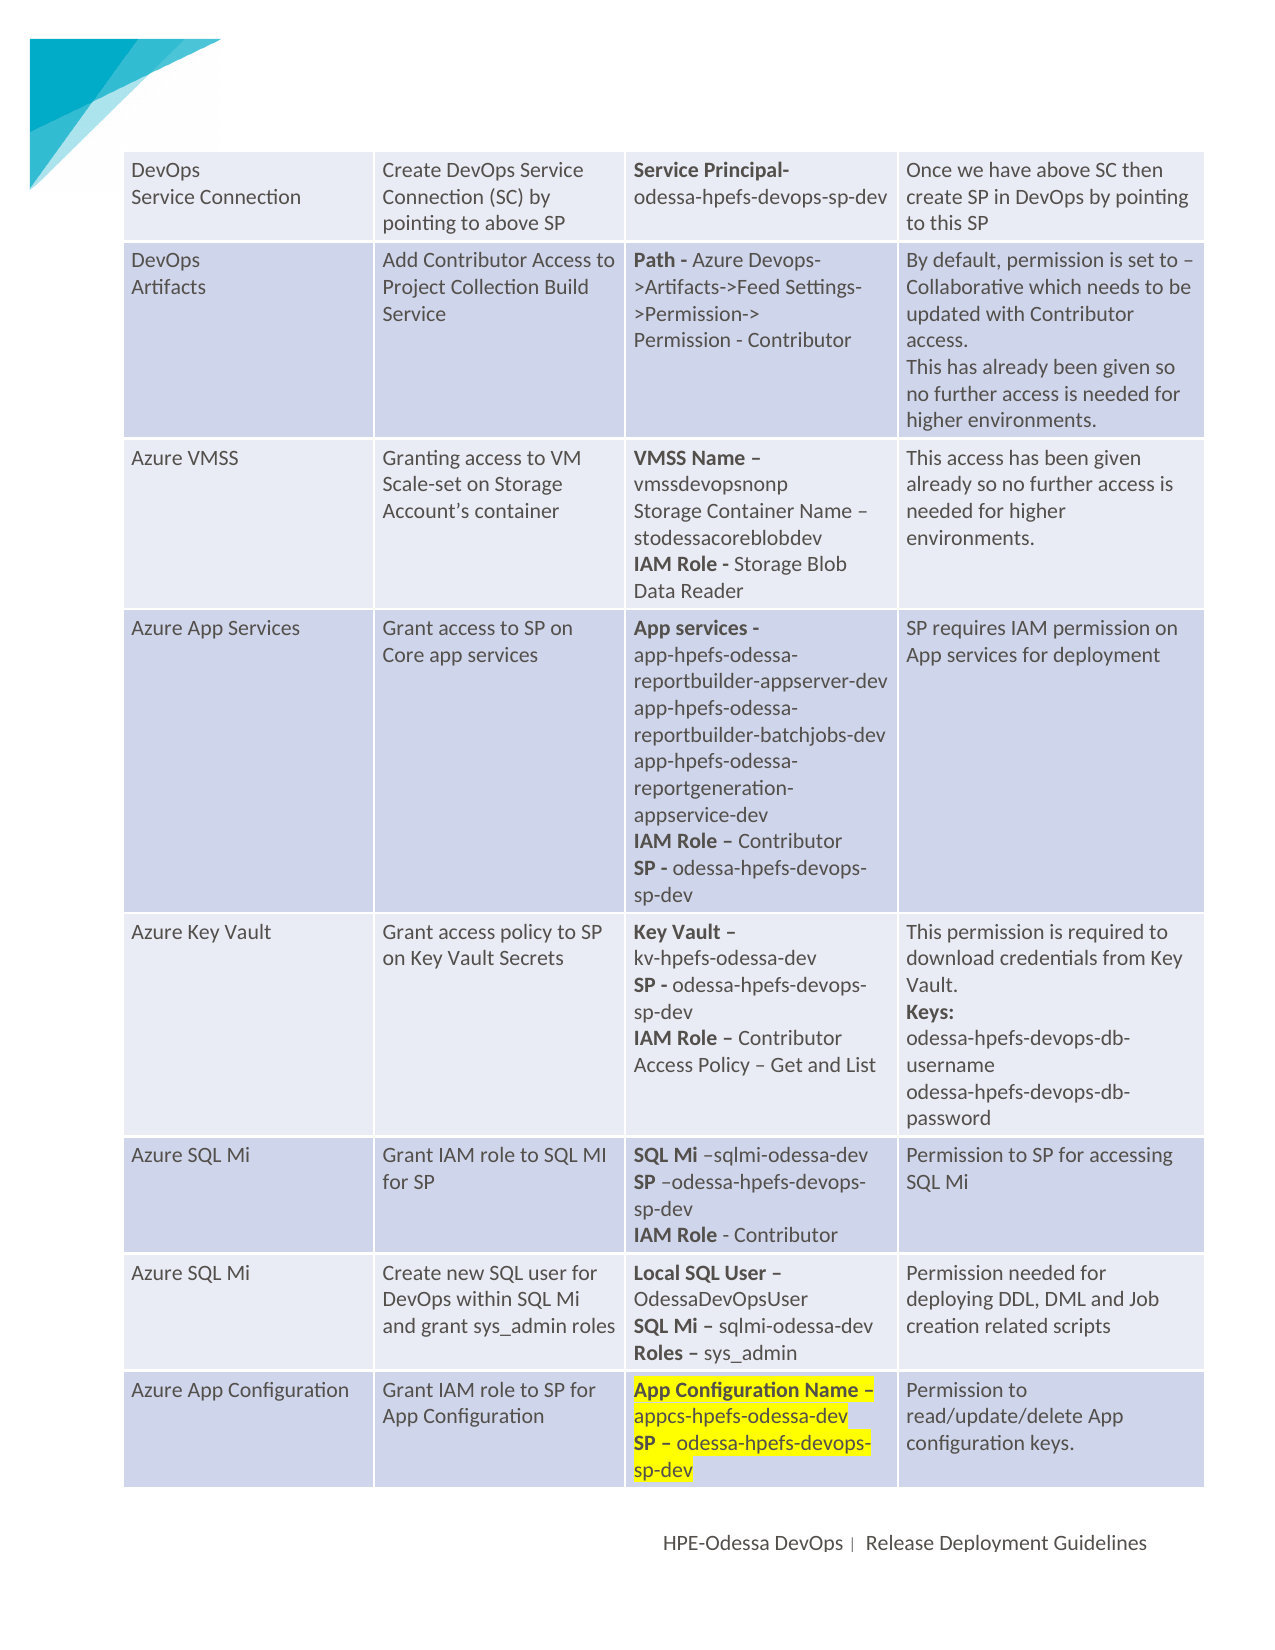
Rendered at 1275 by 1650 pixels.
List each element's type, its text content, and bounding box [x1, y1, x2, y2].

table_cell Local SQL User – OdessaDevOpsUser SQL Mi – sqlmi-odessa-dev Roles – sys_admin [626, 1255, 897, 1369]
table_cell App services - app-hpefs-odessa-reportbuilder-appserver-dev app-hpefs-odessa-reportbuilder-batchjobs-dev app-hpefs-odessa-reportgeneration-appservice-dev IAM Role – Contributor SP - odessa-hpefs-devops-sp-dev [626, 610, 897, 912]
table_cell Permission needed for deploying DDL, DML and Job creation related scripts [899, 1255, 1204, 1369]
table_cell DevOps Artifacts [124, 243, 373, 437]
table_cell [124, 1372, 373, 1487]
table_cell Grant access to SP on Core app services [375, 610, 624, 912]
table_cell Azure App Services [124, 610, 373, 912]
table_cell Add Contributor Access to Project Collection Build Service [375, 243, 624, 437]
table_cell Service Principal- odessa-hpefs-devops-sp-dev [626, 152, 897, 240]
table_cell Permission to SP for accessing SQL Mi [899, 1138, 1204, 1252]
table_cell By default, permission is set to – Collaborative which needs to be updated with Contributor access. This has already been given so no further access is needed for higher environments. [899, 243, 1204, 437]
table_cell Azure SQL Mi [124, 1138, 373, 1252]
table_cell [899, 1372, 1204, 1487]
table_cell Azure Key Vault [124, 914, 373, 1135]
table_cell Azure VMSS [124, 440, 373, 608]
table_cell DevOps Service Connection [124, 152, 373, 240]
table_cell Once we have above SC then create SP in DevOps by pointing to this SP [899, 152, 1204, 240]
table_cell Grant IAM role to SQL MI for SP [375, 1138, 624, 1252]
table_cell VMSS Name –vmssdevopsnonp Storage Container Name – stodessacoreblobdev IAM Role - Storage Blob Data Reader [626, 440, 897, 608]
table_cell This permission is required to download credentials from Key Vault. Keys: odessa-hpefs-devops-db-username odessa-hpefs-devops-db-password [899, 914, 1204, 1135]
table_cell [375, 1372, 624, 1487]
table_cell Azure SQL Mi [124, 1255, 373, 1369]
table_cell Key Vault – kv-hpefs-odessa-dev SP - odessa-hpefs-devops-sp-dev IAM Role – Contributor Access Policy – Get and List [626, 914, 897, 1135]
table_cell SQL Mi –sqlmi-odessa-dev SP –odessa-hpefs-devops-sp-dev IAM Role - Contributor [626, 1138, 897, 1252]
picture [29, 38, 223, 192]
table_cell Create new SQL user for DevOps within SQL Mi and grant sys_admin roles [375, 1255, 624, 1369]
table_cell Granting access to VM Scale-set on Storage Account’s container [375, 440, 624, 608]
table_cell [626, 1372, 897, 1487]
table_cell Create DevOps Service Connection (SC) by pointing to above SP [375, 152, 624, 240]
table_cell Path - Azure Devops->Artifacts->Feed Settings->Permission-> Permission - Contributor [626, 243, 897, 437]
table_cell Grant access policy to SP on Key Vault Secrets [375, 914, 624, 1135]
table_cell This access has been given already so no further access is needed for higher environments. [899, 440, 1204, 608]
table_cell SP requires IAM permission on App services for deployment [899, 610, 1204, 912]
